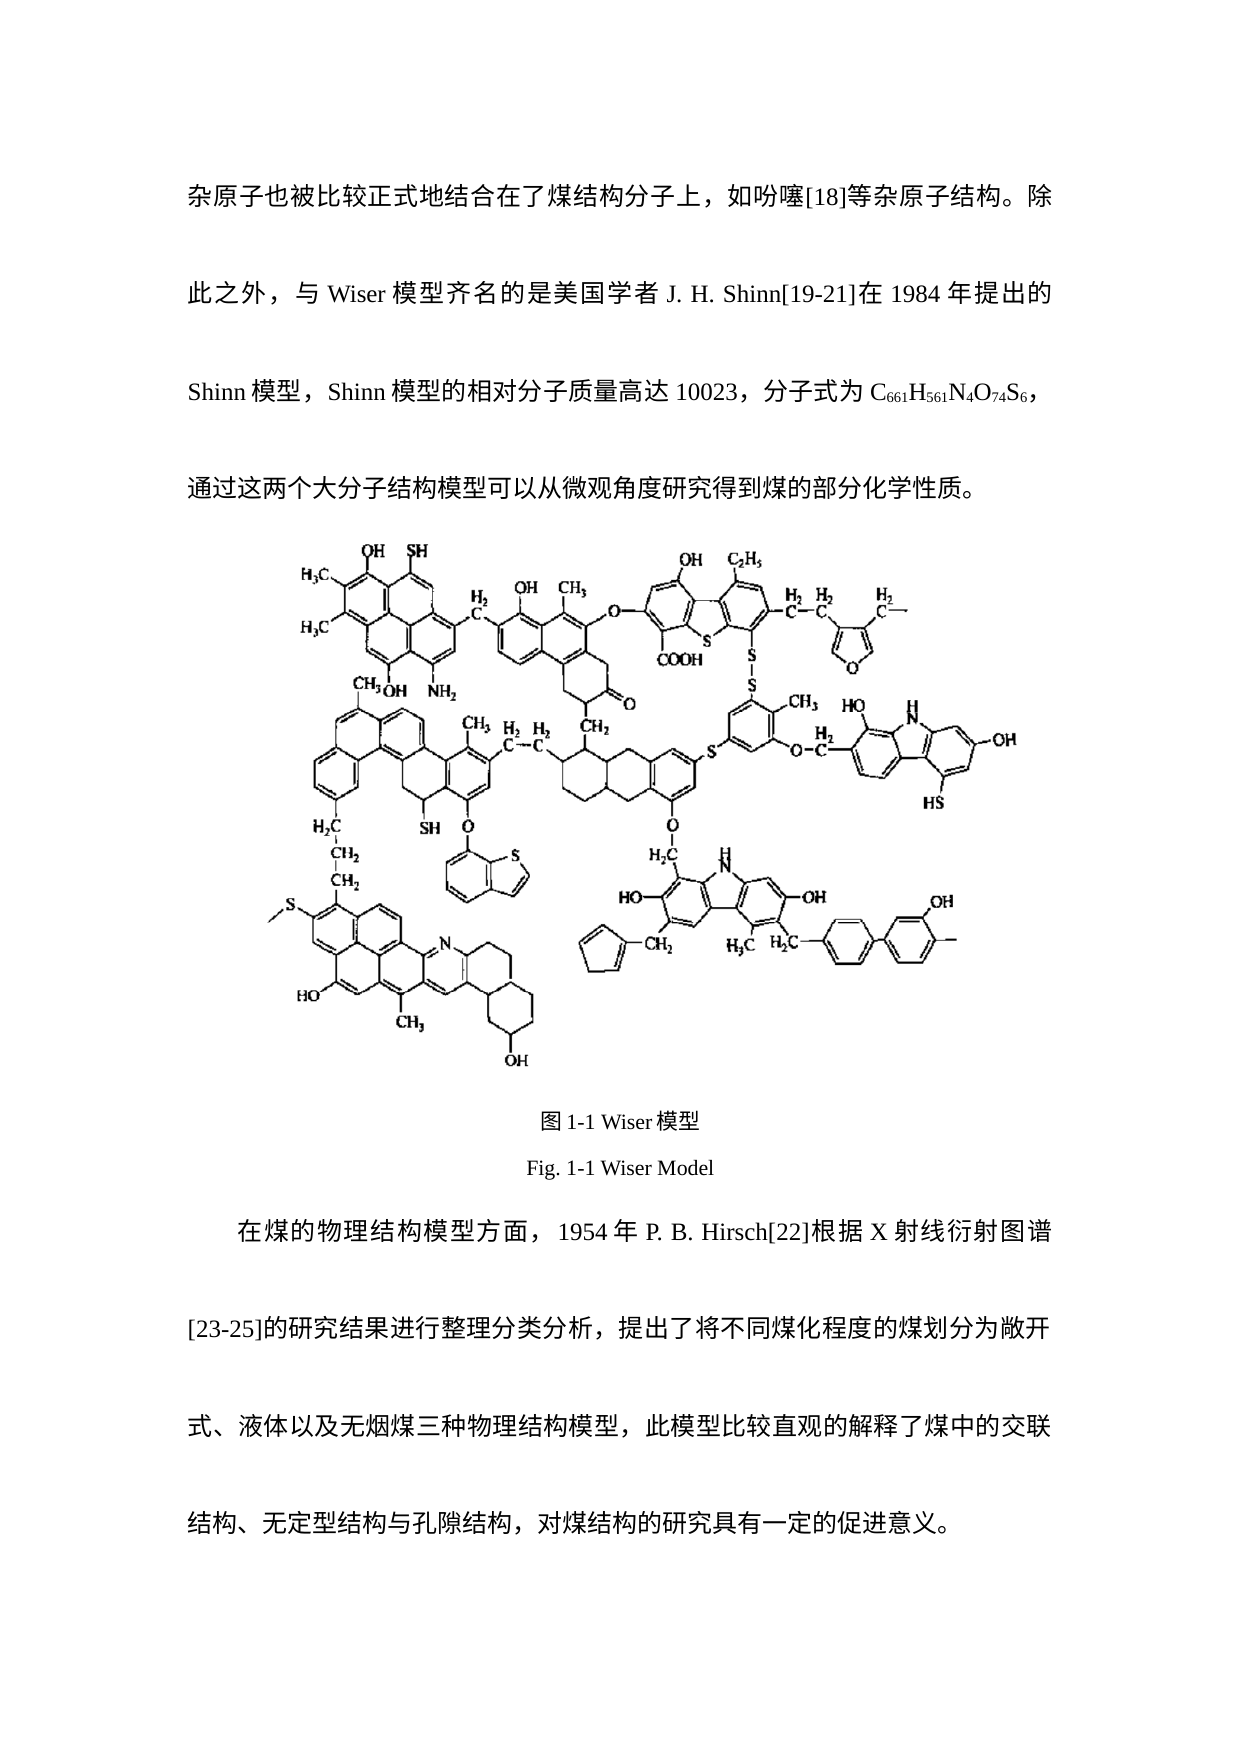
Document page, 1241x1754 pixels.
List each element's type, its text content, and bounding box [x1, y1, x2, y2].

text 图1-1 Wiser模型 [187, 1103, 1053, 1136]
text Fig. 1-1 Wiser Model [187, 1152, 1053, 1184]
picture [265, 537, 1019, 1071]
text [187, 162, 1053, 519]
text 在煤的物理结构模型方面，1954年P. B. Hirsch[22]根据X射线衍射图谱[23-25]的研究结果进行整理分类分析，提出了将不同煤化程度的煤划分为敞开式、液体以及无烟煤三种物理结构模型，此模型比较直观的解释了煤中的交联结构、无定型结构与孔隙结构，对煤结构的研究具有一定的促进意义。 [187, 1197, 1053, 1554]
